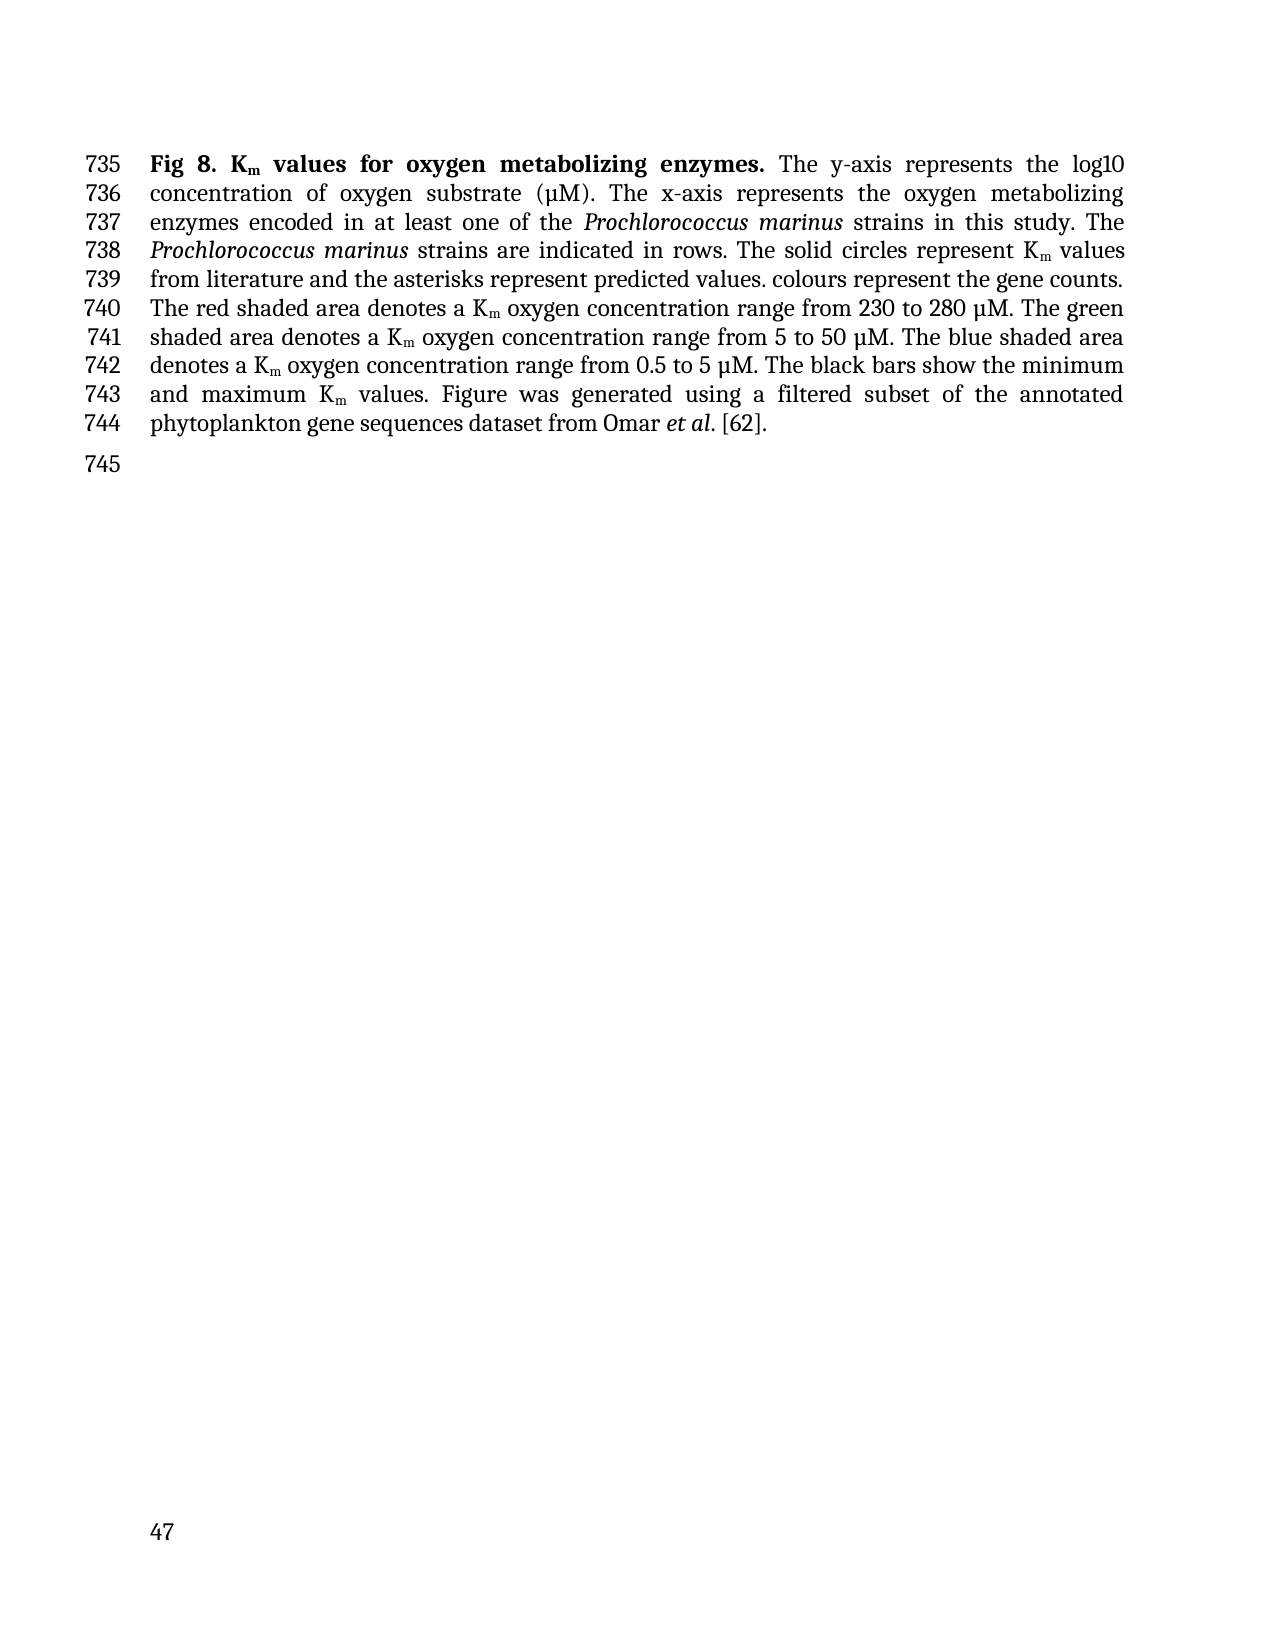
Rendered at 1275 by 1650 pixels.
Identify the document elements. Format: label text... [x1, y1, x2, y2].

text Fig 8. Km values for oxygen metabolizing enzymes. The y-axis represents the log10 concentration of oxygen substrate (µM). The x-axis represents the oxygen metabolizing enzymes encoded in at least one of the Prochlorococcus marinus strains in this study. The Prochlorococcus marinus strains are indicated in rows. The solid circles represent Km values from literature and the asterisks represent predicted values. colours represent the gene counts. The red shaded area denotes a Km oxygen concentration range from 230 to 280 µM. The green shaded area denotes a Km oxygen concentration range from 5 to 50 µM. The blue shaded area denotes a Km oxygen concentration range from 0.5 to 5 µM. The black bars show the minimum and maximum Km values. Figure was generated using a filtered subset of the annotated phytoplankton gene sequences dataset from Omar et al. [62]. [150, 150, 1125, 437]
